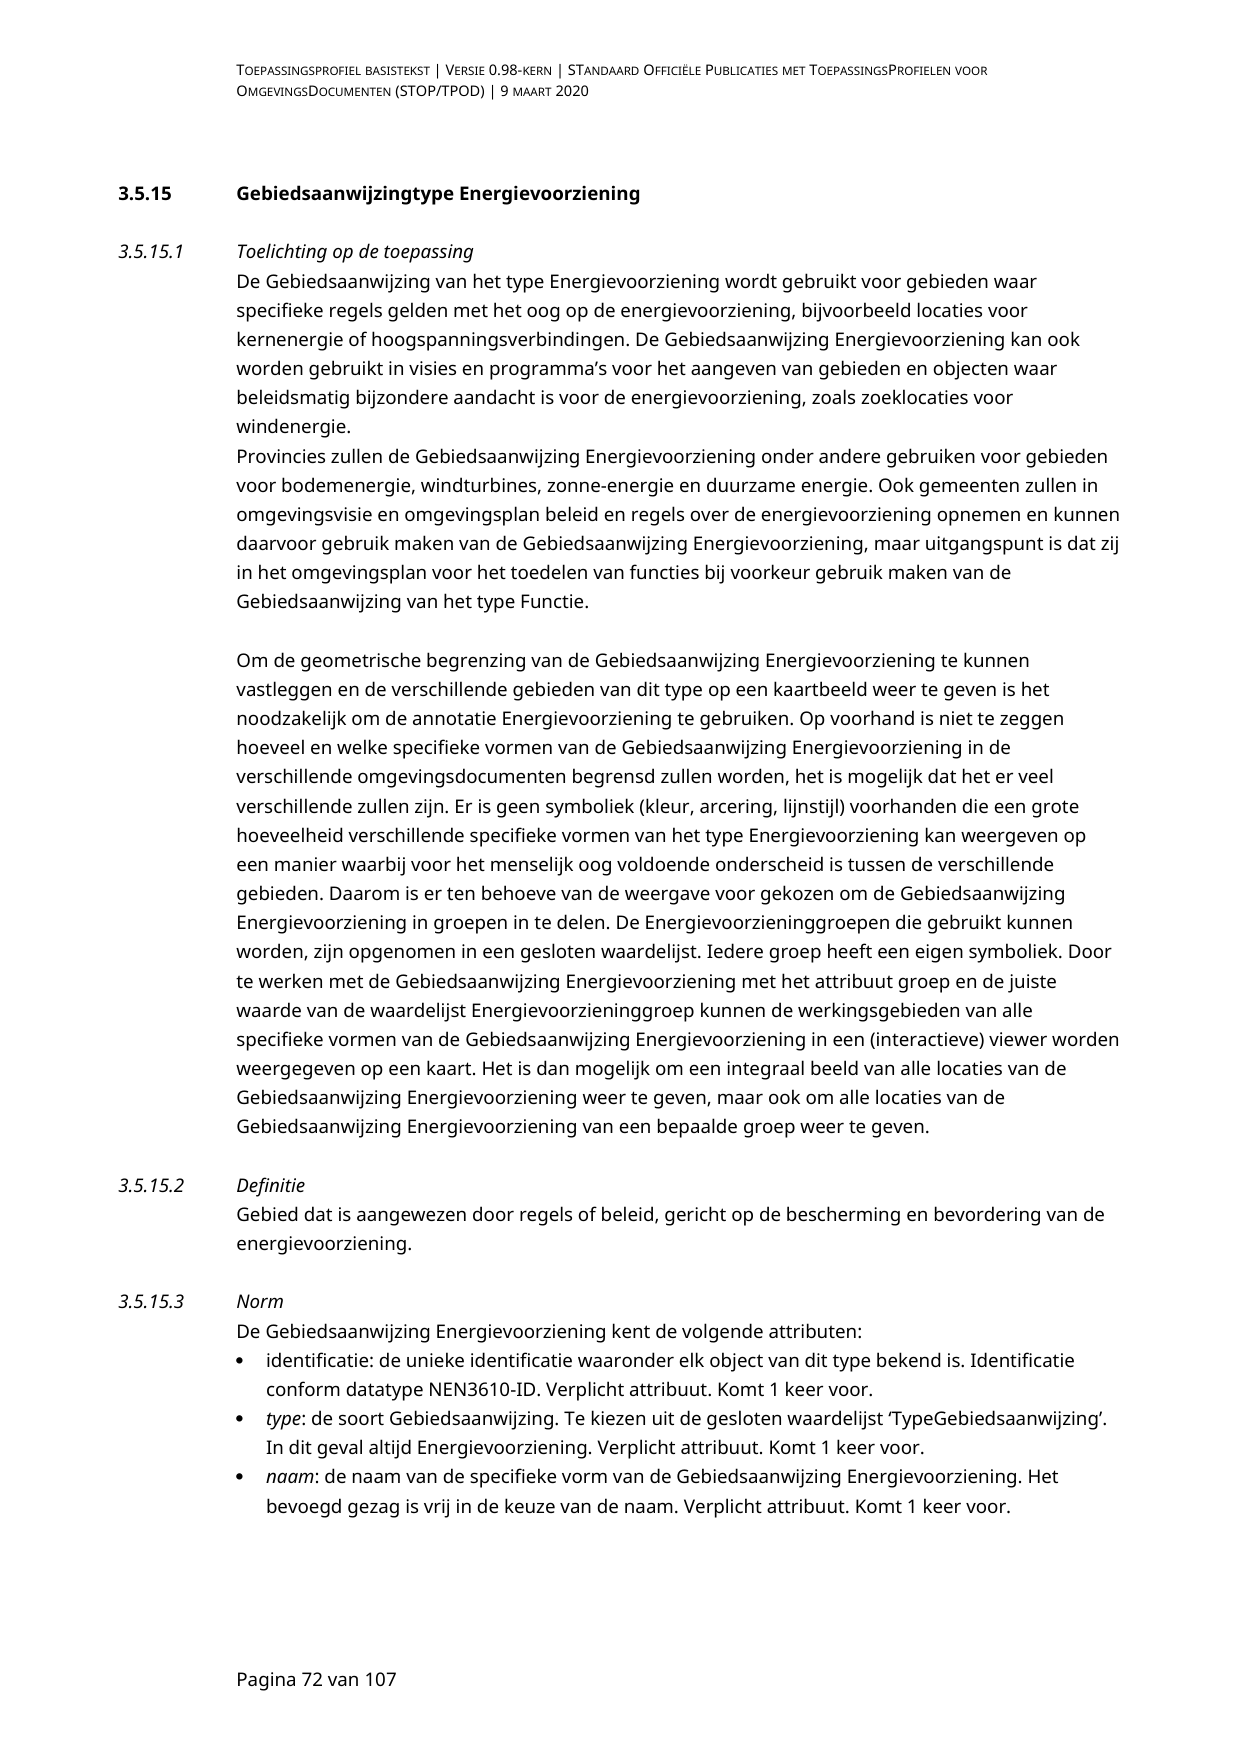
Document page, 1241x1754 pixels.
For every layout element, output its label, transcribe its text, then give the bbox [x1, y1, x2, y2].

text naam: de naam van de specifieke vorm van de Gebiedsaanwijzing Energievoorziening. Het bevoegd gezag is vrij in de keuze van de naam. Verplicht attribuut. Komt 1 keer voor. [236, 1461, 1122, 1519]
text De Gebiedsaanwijzing Energievoorziening kent de volgende attributen: [236, 1315, 1122, 1344]
subtitle Toelichting op de toepassing [118, 236, 1122, 265]
text Gebied dat is aangewezen door regels of beleid, gericht op de bescherming en bevordering van de energievoorziening. [236, 1198, 1122, 1256]
subtitle Definitie [118, 1169, 1122, 1198]
text Provincies zullen de Gebiedsaanwijzing Energievoorziening onder andere gebruiken voor gebieden voor bodemenergie, windturbines, zonne-energie en duurzame energie. Ook gemeenten zullen in omgevingsvisie en omgevingsplan beleid en regels over de energievoorziening opnemen en kunnen daarvoor gebruik maken van de Gebiedsaanwijzing Energievoorziening, maar uitgangspunt is dat zij in het omgevingsplan voor het toedelen van functies bij voorkeur gebruik maken van de Gebiedsaanwijzing van het type Functie. [236, 440, 1122, 615]
text identificatie: de unieke identificatie waaronder elk object van dit type bekend is. Identificatie conform datatype NEN3610-ID. Verplicht attribuut. Komt 1 keer voor. [236, 1344, 1122, 1402]
text De Gebiedsaanwijzing van het type Energievoorziening wordt gebruikt voor gebieden waar specifieke regels gelden met het oog op de energievoorziening, bijvoorbeeld locaties voor kernenergie of hoogspanningsverbindingen. De Gebiedsaanwijzing Energievoorziening kan ook worden gebruikt in visies en programma’s voor het aangeven van gebieden en objecten waar beleidsmatig bijzondere aandacht is voor de energievoorziening, zoals zoeklocaties voor windenergie. [236, 265, 1122, 440]
text type: de soort Gebiedsaanwijzing. Te kiezen uit de gesloten waardelijst ‘TypeGebiedsaanwijzing’. In dit geval altijd Energievoorziening. Verplicht attribuut. Komt 1 keer voor. [236, 1402, 1122, 1461]
subtitle Gebiedsaanwijzingtype Energievoorziening [118, 177, 1122, 206]
text Om de geometrische begrenzing van de Gebiedsaanwijzing Energievoorziening te kunnen vastleggen en de verschillende gebieden van dit type op een kaartbeeld weer te geven is het noodzakelijk om de annotatie Energievoorziening te gebruiken. Op voorhand is niet te zeggen hoeveel en welke specifieke vormen van de Gebiedsaanwijzing Energievoorziening in de verschillende omgevingsdocumenten begrensd zullen worden, het is mogelijk dat het er veel verschillende zullen zijn. Er is geen symboliek (kleur, arcering, lijnstijl) voorhanden die een grote hoeveelheid verschillende specifieke vormen van het type Energievoorziening kan weergeven op een manier waarbij voor het menselijk oog voldoende onderscheid is tussen de verschillende gebieden. Daarom is er ten behoeve van de weergave voor gekozen om de Gebiedsaanwijzing Energievoorziening in groepen in te delen. De Energievoorzieninggroepen die gebruikt kunnen worden, zijn opgenomen in een gesloten waardelijst. Iedere groep heeft een eigen symboliek. Door te werken met de Gebiedsaanwijzing Energievoorziening met het attribuut groep en de juiste waarde van de waardelijst Energievoorzieninggroep kunnen de werkingsgebieden van alle specifieke vormen van de Gebiedsaanwijzing Energievoorziening in een (interactieve) viewer worden weergegeven op een kaart. Het is dan mogelijk om een integraal beeld van alle locaties van de Gebiedsaanwijzing Energievoorziening weer te geven, maar ook om alle locaties van de Gebiedsaanwijzing Energievoorziening van een bepaalde groep weer te geven. [236, 644, 1122, 1140]
subtitle Norm [118, 1286, 1122, 1315]
